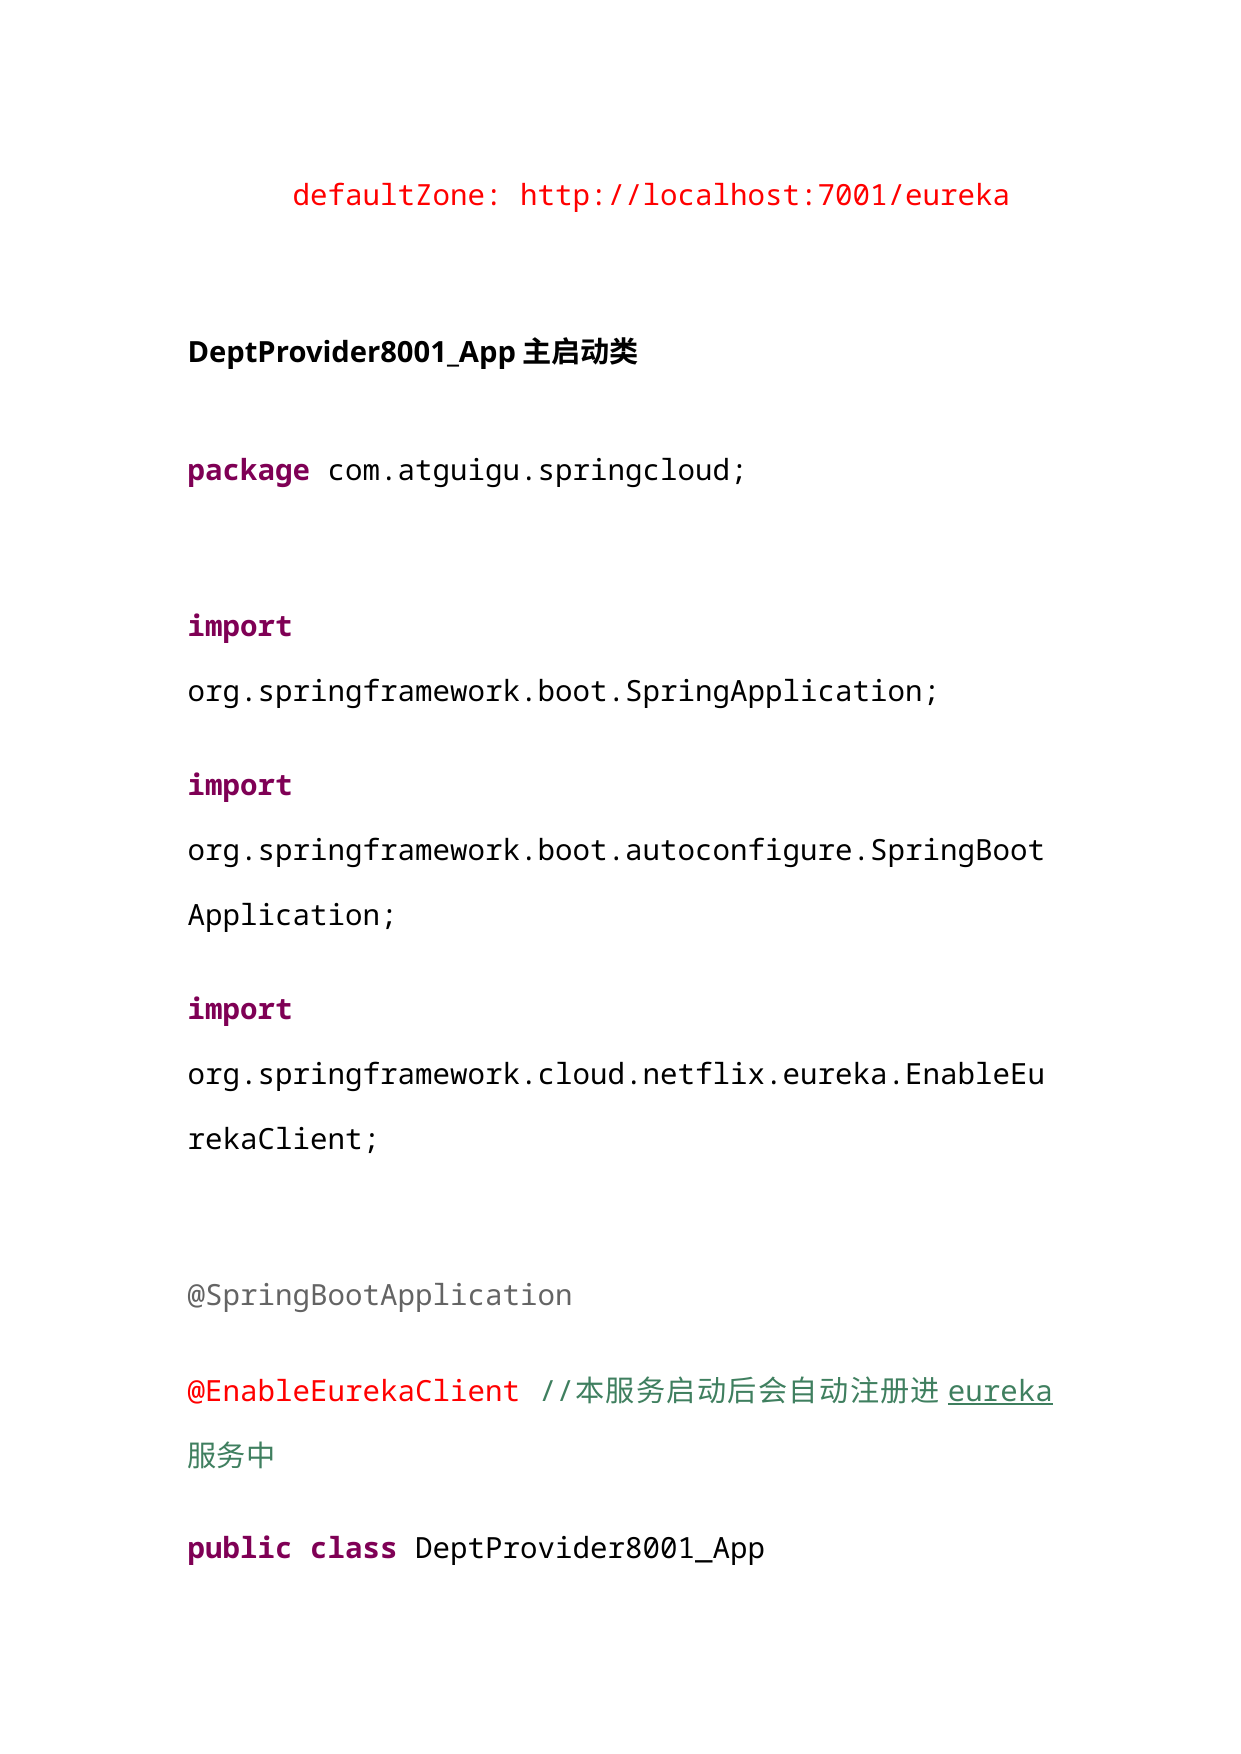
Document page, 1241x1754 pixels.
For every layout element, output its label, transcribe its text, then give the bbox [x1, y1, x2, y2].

text public class DeptProvider8001_App [187, 1515, 1053, 1580]
text @EnableEurekaClient //本服务启动后会自动注册进eureka服务中 [187, 1356, 1053, 1486]
text DeptProvider8001_App主启动类 [187, 318, 1053, 383]
text import org.springframework.boot.autoconfigure.SpringBootApplication; [187, 752, 1053, 947]
text @SpringBootApplication [187, 1262, 1053, 1327]
text import org.springframework.cloud.netflix.eureka.EnableEurekaClient; [187, 976, 1053, 1171]
text package com.atguigu.springcloud; [187, 437, 1053, 502]
text defaultZone: http://localhost:7001/eureka [187, 162, 1053, 227]
text import org.springframework.boot.SpringApplication; [187, 592, 1053, 722]
